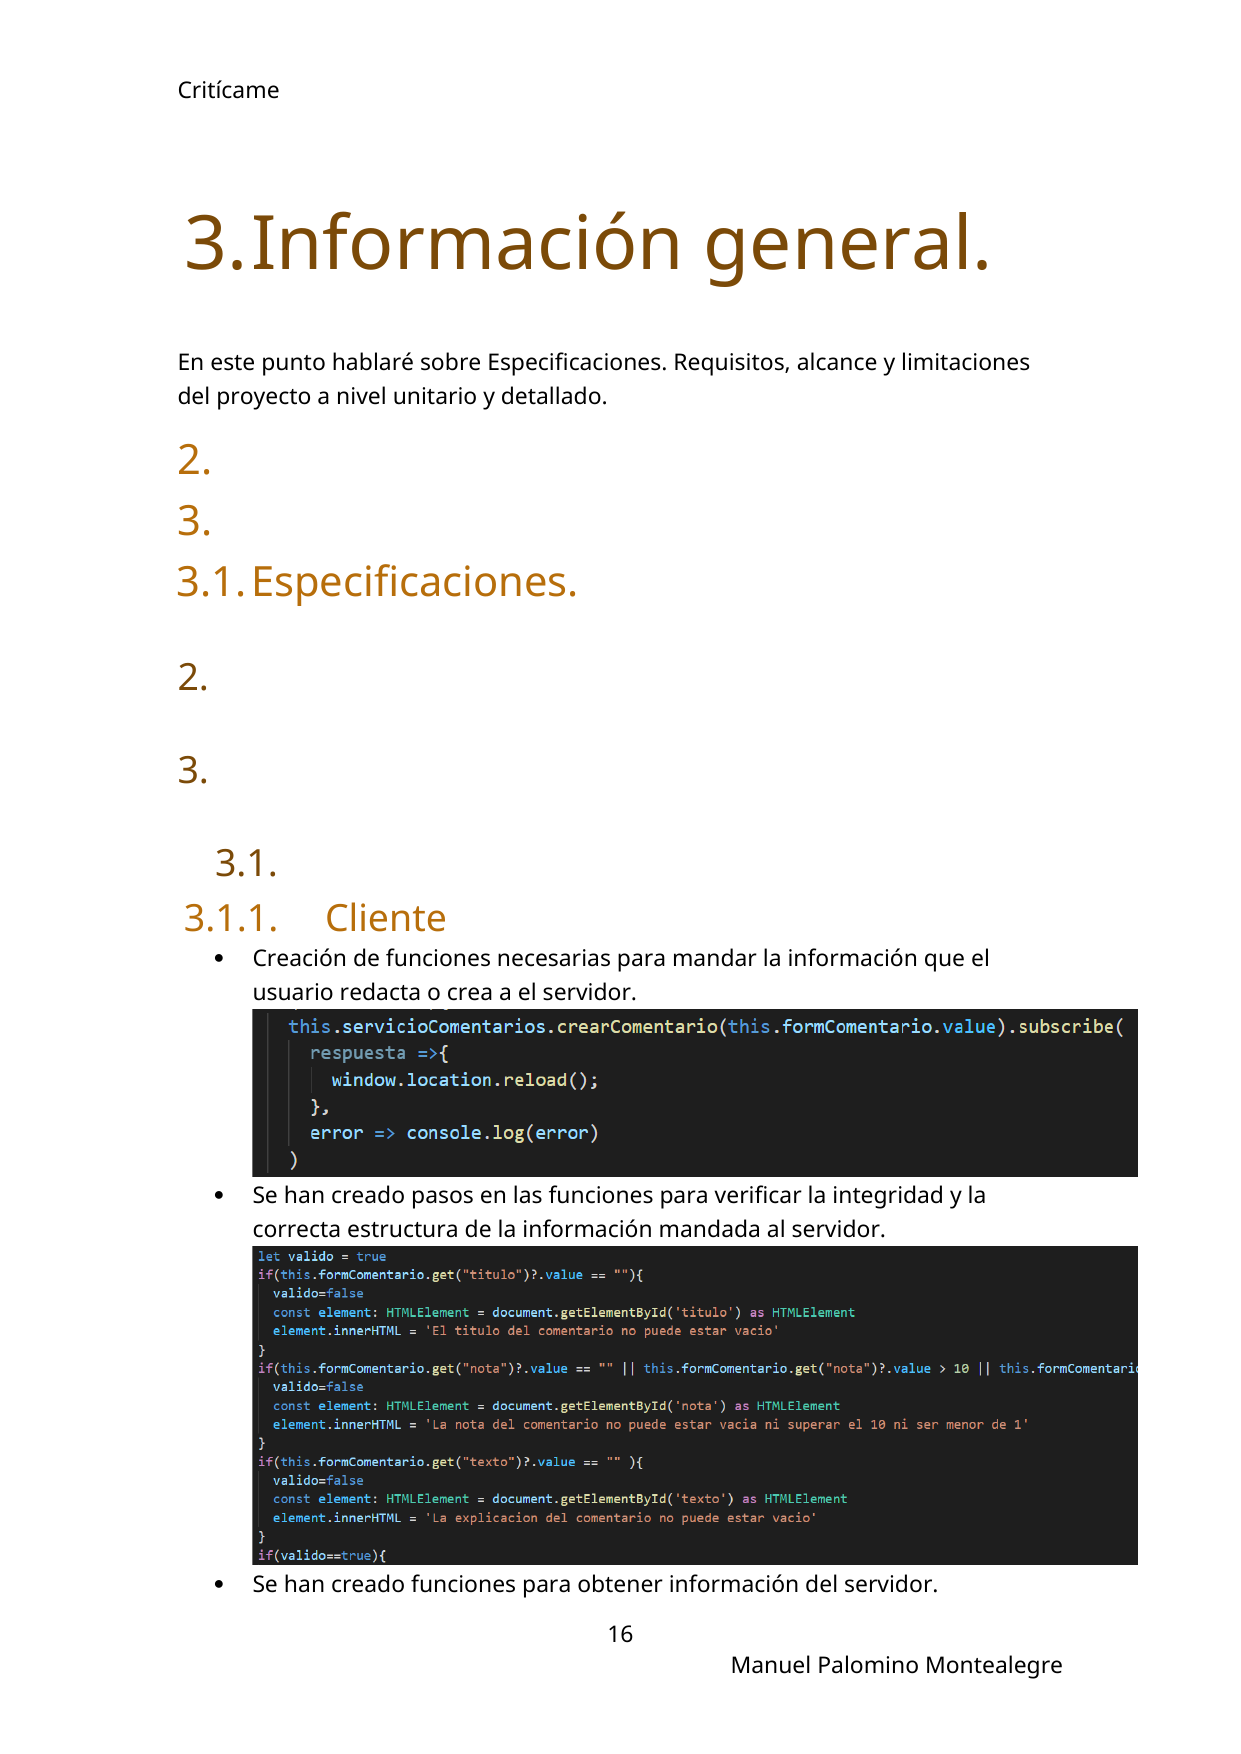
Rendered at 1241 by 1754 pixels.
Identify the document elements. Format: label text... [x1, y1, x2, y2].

picture [252, 1009, 1138, 1177]
list Se han creado funciones para obtener información del servidor. [215, 1567, 1063, 1599]
subtitle Especificaciones. [177, 552, 1063, 609]
picture [252, 1246, 1138, 1565]
list Creación de funciones necesarias para mandar la información que el usuario redacta o crea a el servidor. [215, 942, 1063, 1007]
list Se han creado pasos en las funciones para verificar la integridad y la correcta estructura de la información mandada al servidor. [215, 1179, 1063, 1244]
text En este punto hablaré sobre Especificaciones. Requisitos, alcance y limitaciones del proyecto a nivel unitario y detallado. [177, 346, 1063, 411]
subtitle Información general. [184, 189, 1063, 291]
subtitle Cliente [184, 891, 1063, 942]
